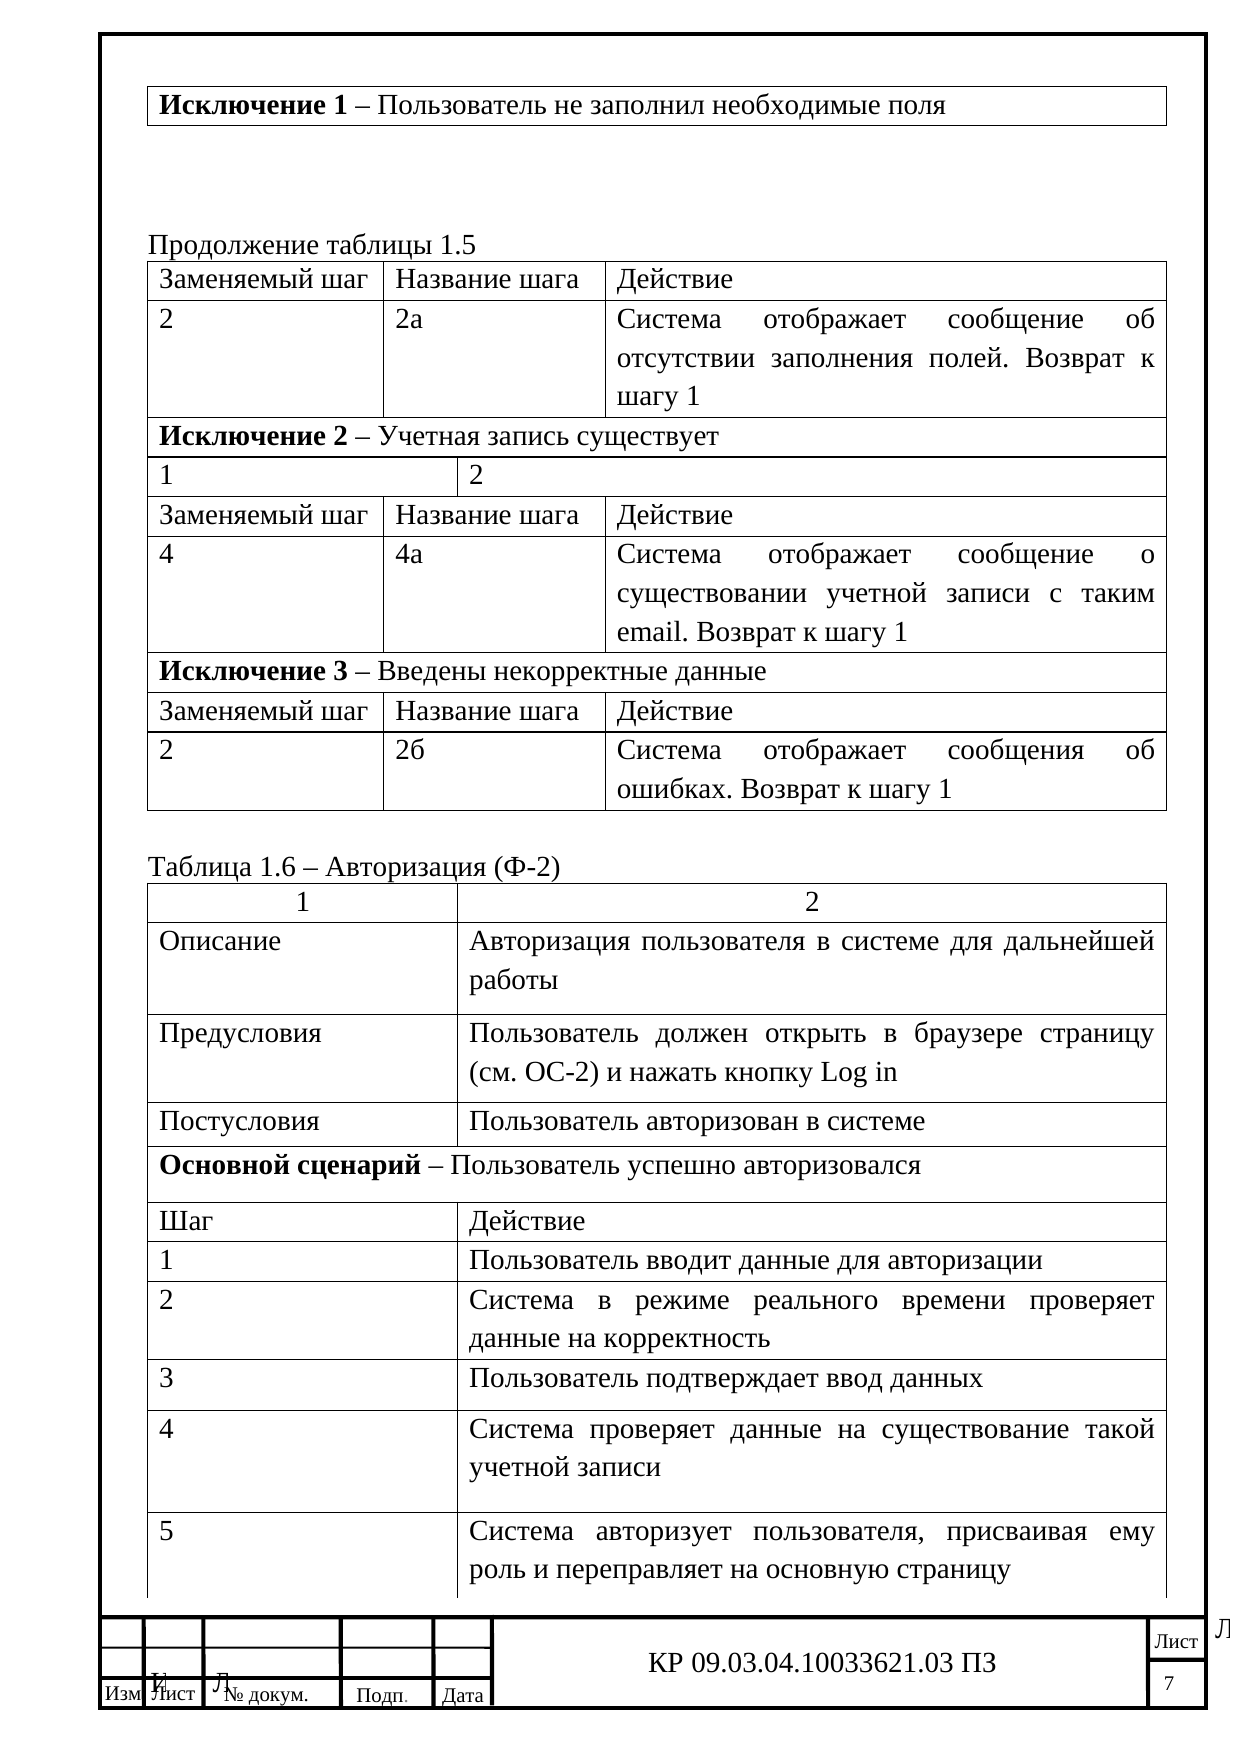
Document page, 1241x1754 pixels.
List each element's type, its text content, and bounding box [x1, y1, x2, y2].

table_header 2 [458, 884, 1166, 922]
table_cell Исключение 1 – Пользователь не заполнил необходимые поля [148, 87, 1166, 125]
table_cell Шаг [148, 1203, 457, 1241]
table_cell 4а [384, 537, 605, 652]
table_cell Основной сценарий – Пользователь успешно авторизовался [148, 1147, 1166, 1202]
table_cell Система отображает сообщение о существовании учетной записи с таким email. Возврат к шагу 1 [606, 537, 1166, 652]
table_cell Пользователь подтверждает ввод данных [458, 1360, 1166, 1410]
table_cell 4 [148, 1411, 457, 1512]
table_cell Заменяемый шаг [148, 693, 383, 731]
table_cell Пользователь авторизован в системе [458, 1103, 1166, 1146]
table_cell 3 [148, 1360, 457, 1410]
table_cell Предусловия [148, 1015, 457, 1102]
table_cell 2 [148, 301, 383, 417]
table_cell Название шага [384, 497, 605, 536]
table_cell Действие [458, 1203, 1166, 1241]
table_cell 2 [458, 458, 1166, 496]
table_cell 1 [148, 1242, 457, 1281]
table_cell 2 [148, 1282, 457, 1359]
table_cell Действие [606, 497, 1166, 536]
table_cell Действие [606, 693, 1166, 731]
table_cell Исключение 2 – Учетная запись существует [148, 418, 1166, 456]
table_header 1 [148, 884, 457, 922]
table_cell Пользователь вводит данные для авторизации [458, 1242, 1166, 1281]
table_cell Система авторизует пользователя, присваивая ему роль и переправляет на основную страницу [458, 1513, 1166, 1598]
table_cell Система отображает сообщение об отсутствии заполнения полей. Возврат к шагу 1 [606, 301, 1166, 417]
table_header Название шага [384, 262, 605, 300]
text Таблица 1.6 – Авторизация (Ф-2) [148, 849, 1181, 883]
table_cell Пользователь должен открыть в браузере страницу (см. ОС-2) и нажать кнопку Log in [458, 1015, 1166, 1102]
table_cell Исключение 3 – Введены некорректные данные [148, 653, 1166, 692]
text Продолжение таблицы 1.5 [148, 227, 1152, 261]
table_header Действие [606, 262, 1166, 300]
table_cell Название шага [384, 693, 605, 731]
table_cell Авторизация пользователя в системе для дальнейшей работы [458, 923, 1166, 1014]
table_cell Система проверяет данные на существование такой учетной записи [458, 1411, 1166, 1512]
table_cell Система отображает сообщения об ошибках. Возврат к шагу 1 [606, 733, 1166, 809]
table_cell Заменяемый шаг [148, 497, 383, 536]
table_header Заменяемый шаг [148, 262, 383, 300]
table_cell 2 [148, 733, 383, 809]
table_cell 2б [384, 733, 605, 809]
table_cell 2а [384, 301, 605, 417]
table_cell 5 [148, 1513, 457, 1598]
table_cell Постусловия [148, 1103, 457, 1146]
table_cell 1 [148, 458, 457, 496]
table_cell Система в режиме реального времени проверяет данные на корректность [458, 1282, 1166, 1359]
table_cell Описание [148, 923, 457, 1014]
table_cell 4 [148, 537, 383, 652]
